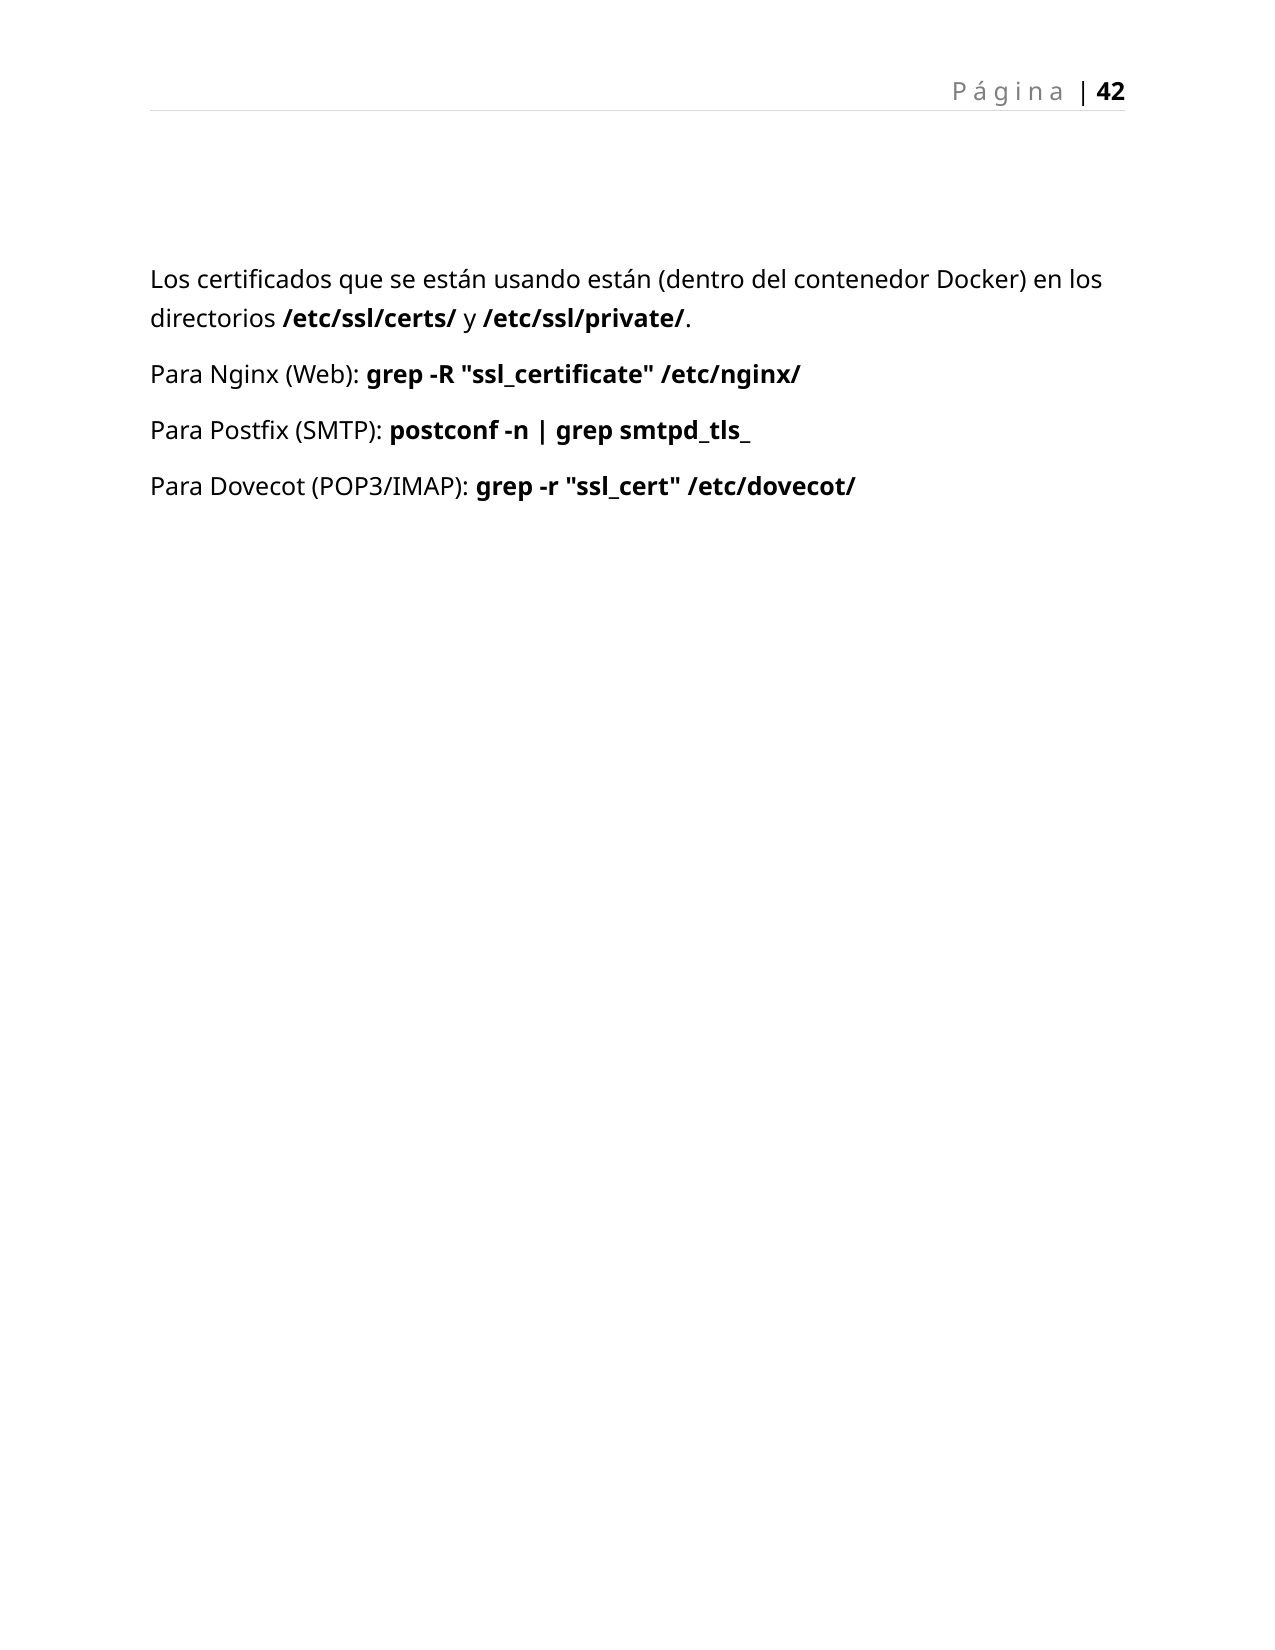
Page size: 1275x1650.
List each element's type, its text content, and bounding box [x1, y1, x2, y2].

text Para Nginx (Web): grep -R "ssl_certificate" /etc/nginx/ [150, 357, 1125, 391]
text Para Dovecot (POP3/IMAP): grep -r "ssl_cert" /etc/dovecot/ [150, 468, 1125, 502]
text Los certificados que se están usando están (dentro del contenedor Docker) en los directorios /etc/ssl/certs/ y /etc/ssl/private/. [150, 262, 1125, 335]
text Para Postfix (SMTP): postconf -n | grep smtpd_tls_ [150, 412, 1125, 447]
